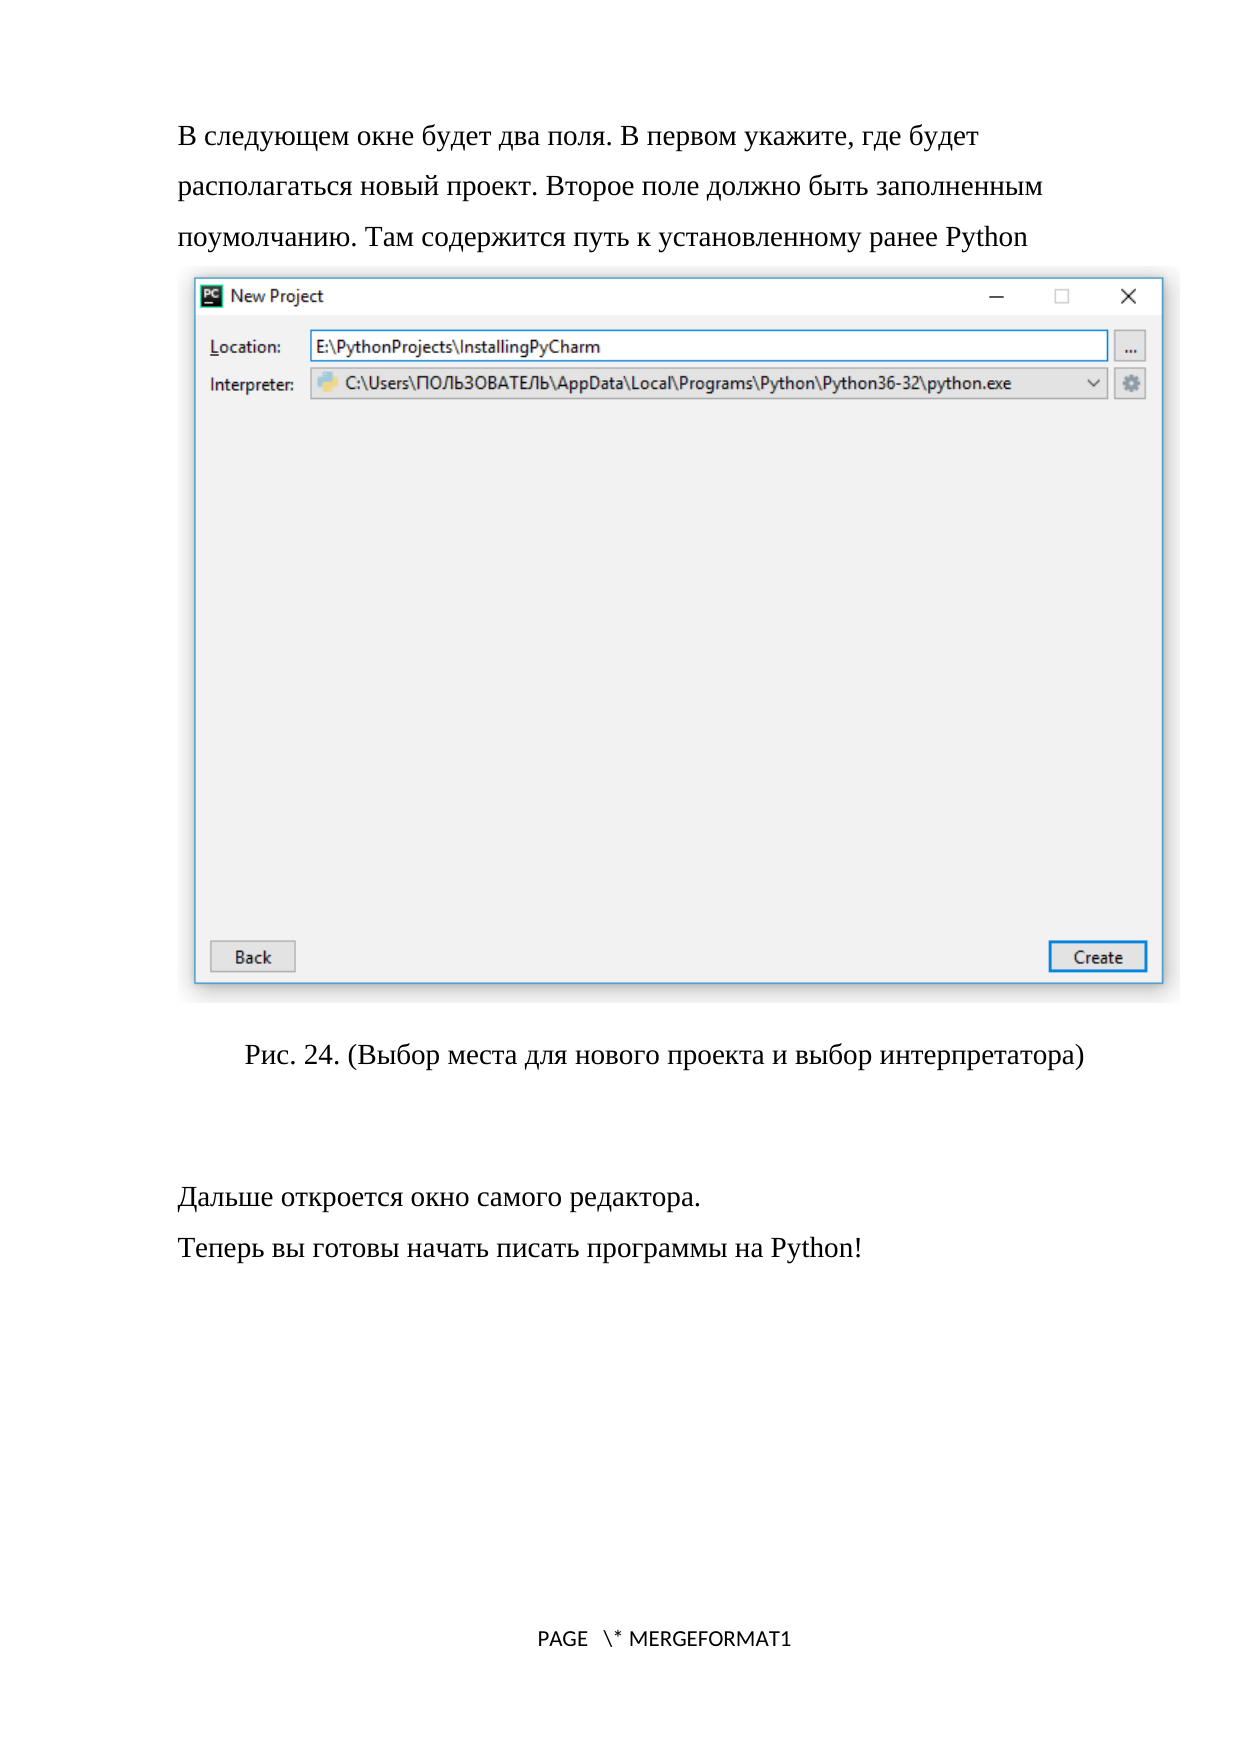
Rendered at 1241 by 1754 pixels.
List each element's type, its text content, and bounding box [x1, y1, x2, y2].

text Рис. 24. (Выбор места для нового проекта и выбор интерпретатора) [177, 1037, 1152, 1071]
text Теперь вы готовы начать писать программы на Python! [177, 1230, 1152, 1263]
text В следующем окне будет два поля. В первом укажите, где будет располагаться новый проект. Второе поле должно быть заполненным поумолчанию. Там содержится путь к установленному ранее Python [177, 118, 1152, 266]
picture [177, 266, 1180, 1003]
text Дальше откроется окно самого редактора. [177, 1179, 1152, 1213]
